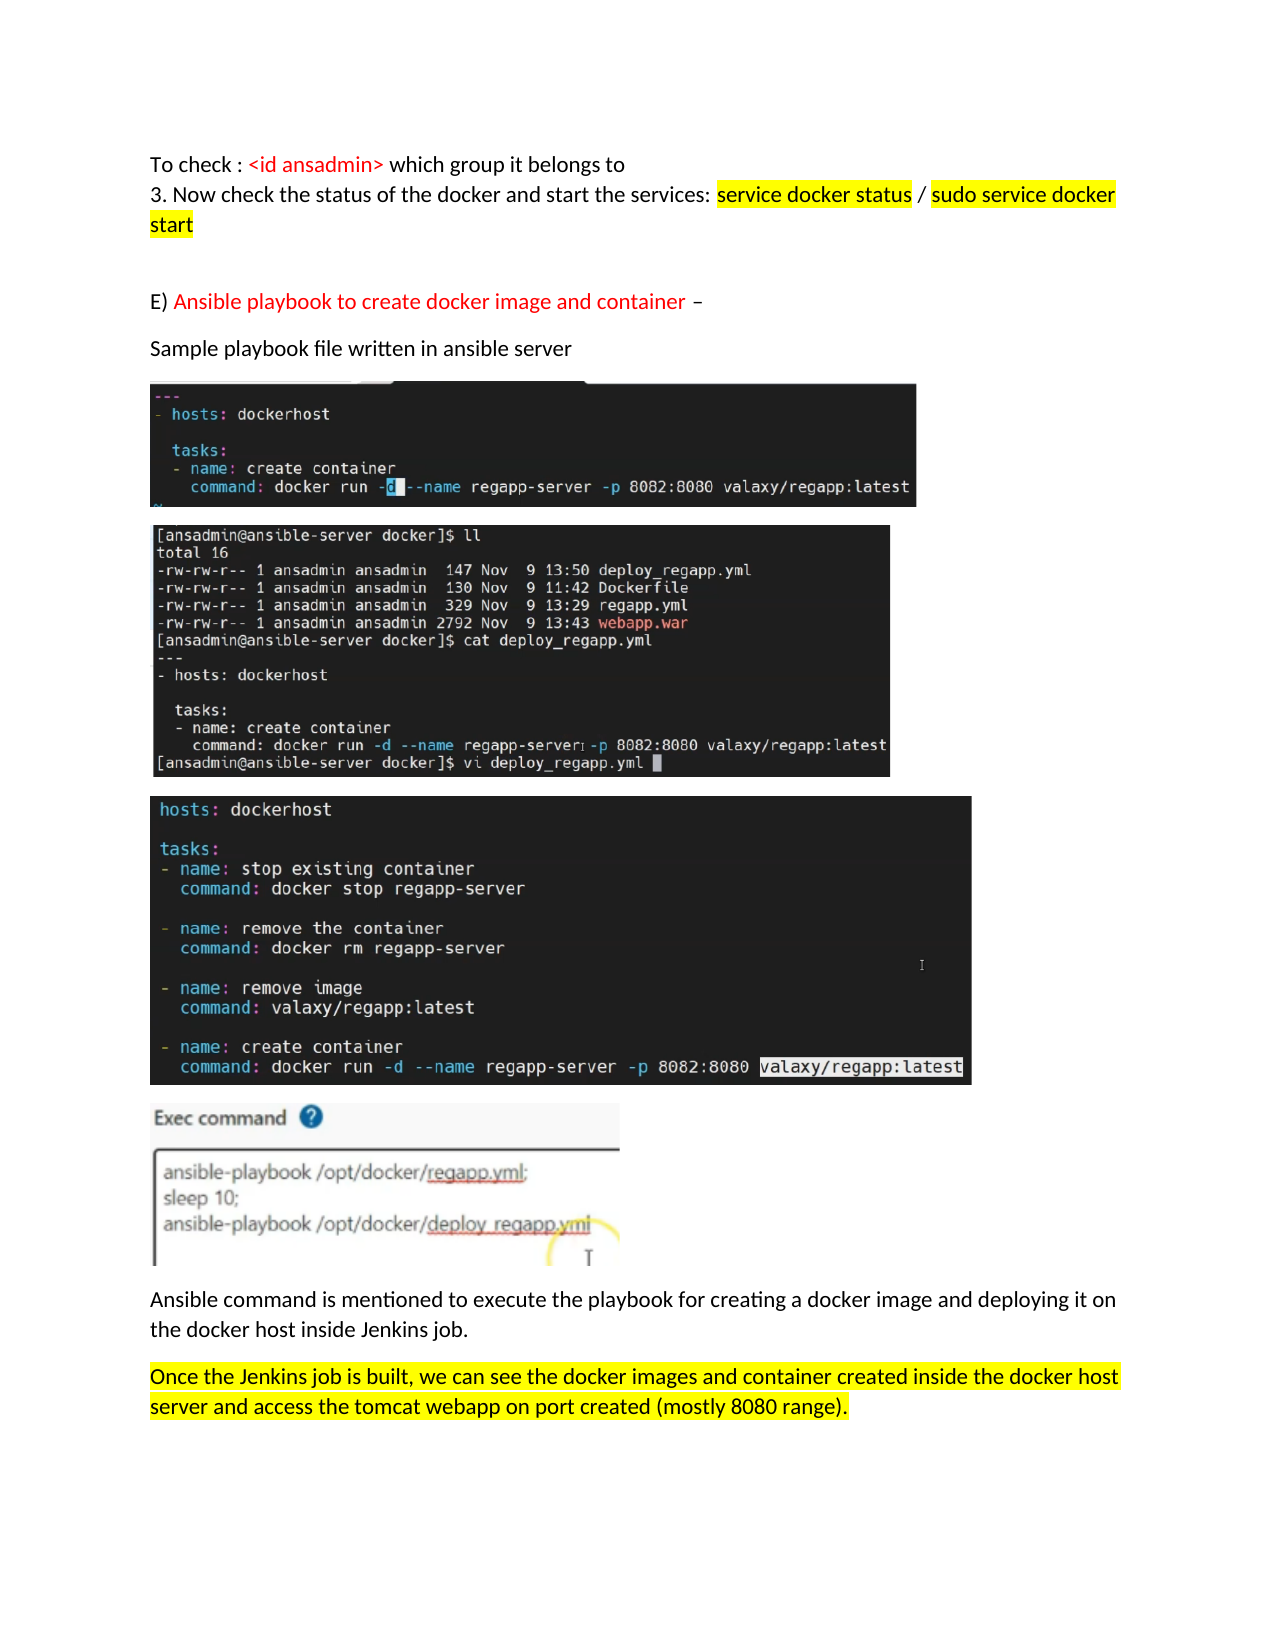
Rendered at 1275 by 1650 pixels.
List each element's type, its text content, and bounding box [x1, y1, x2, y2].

text Once the Jenkins job is built, we can see the docker images and container created inside the docker host server and access the tomcat webapp on port created (mostly 8080 range). [150, 1362, 1125, 1420]
picture [150, 525, 891, 777]
text Sample playbook file written in ansible server [150, 334, 1125, 362]
text Ansible command is mentioned to execute the playbook for creating a docker image and deploying it on the docker host inside Jenkins job. [150, 1285, 1125, 1343]
text E) Ansible playbook to create docker image and container – [150, 287, 1125, 316]
picture [150, 1103, 620, 1266]
picture [150, 796, 972, 1085]
picture [150, 381, 917, 507]
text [150, 150, 1125, 269]
